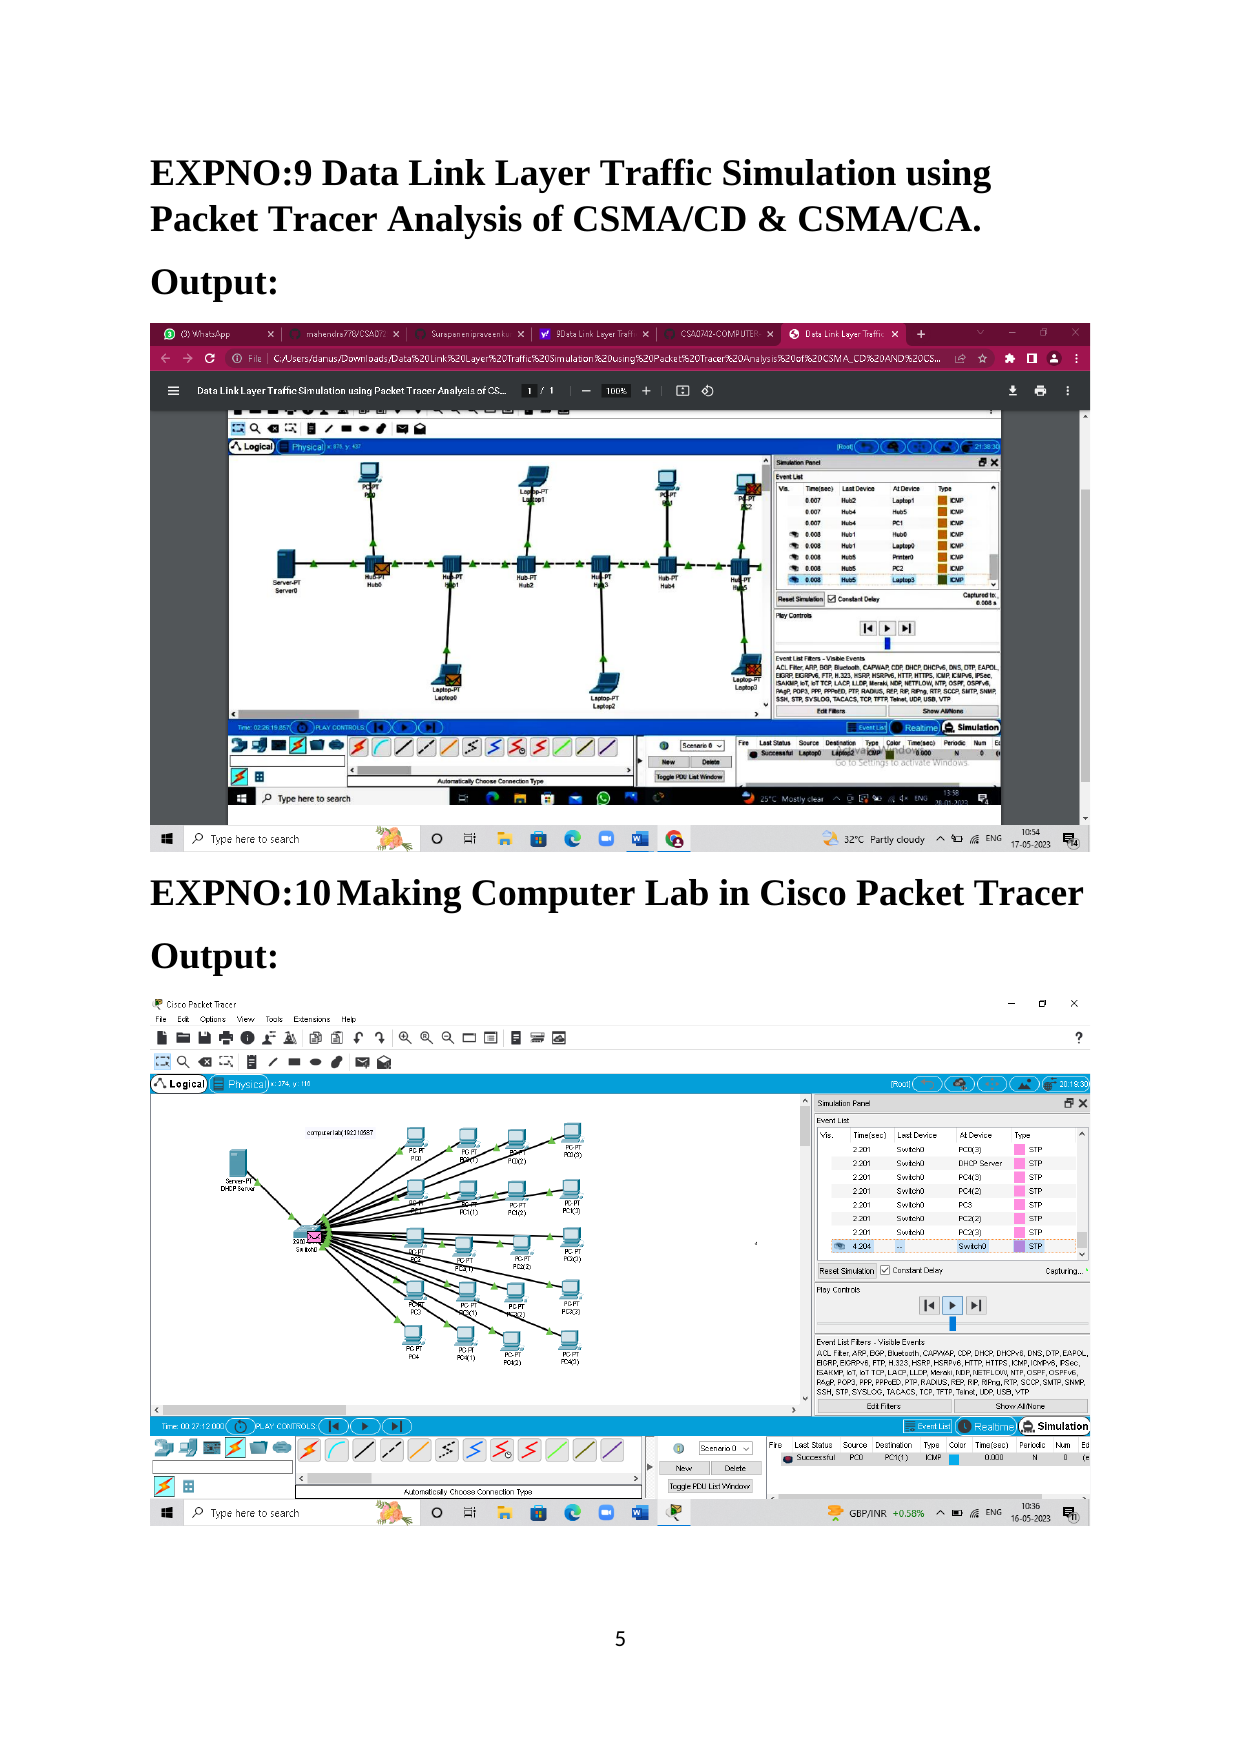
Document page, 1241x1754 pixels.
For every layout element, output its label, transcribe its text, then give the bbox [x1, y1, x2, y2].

picture [1043, 1083, 1051, 1091]
picture [150, 323, 1091, 852]
text EXPNO:10 Making Computer Lab in Cisco Packet Tracer [150, 871, 1090, 914]
picture [150, 997, 1091, 1526]
text Output: [150, 260, 1090, 303]
text EXPNO:9 Data Link Layer Traffic Simulation using Packet Tracer Analysis of CSMA/CD & CSMA/CA. [150, 150, 1090, 240]
picture [954, 1079, 965, 1091]
picture [959, 1420, 971, 1432]
text Output: [150, 934, 1090, 977]
